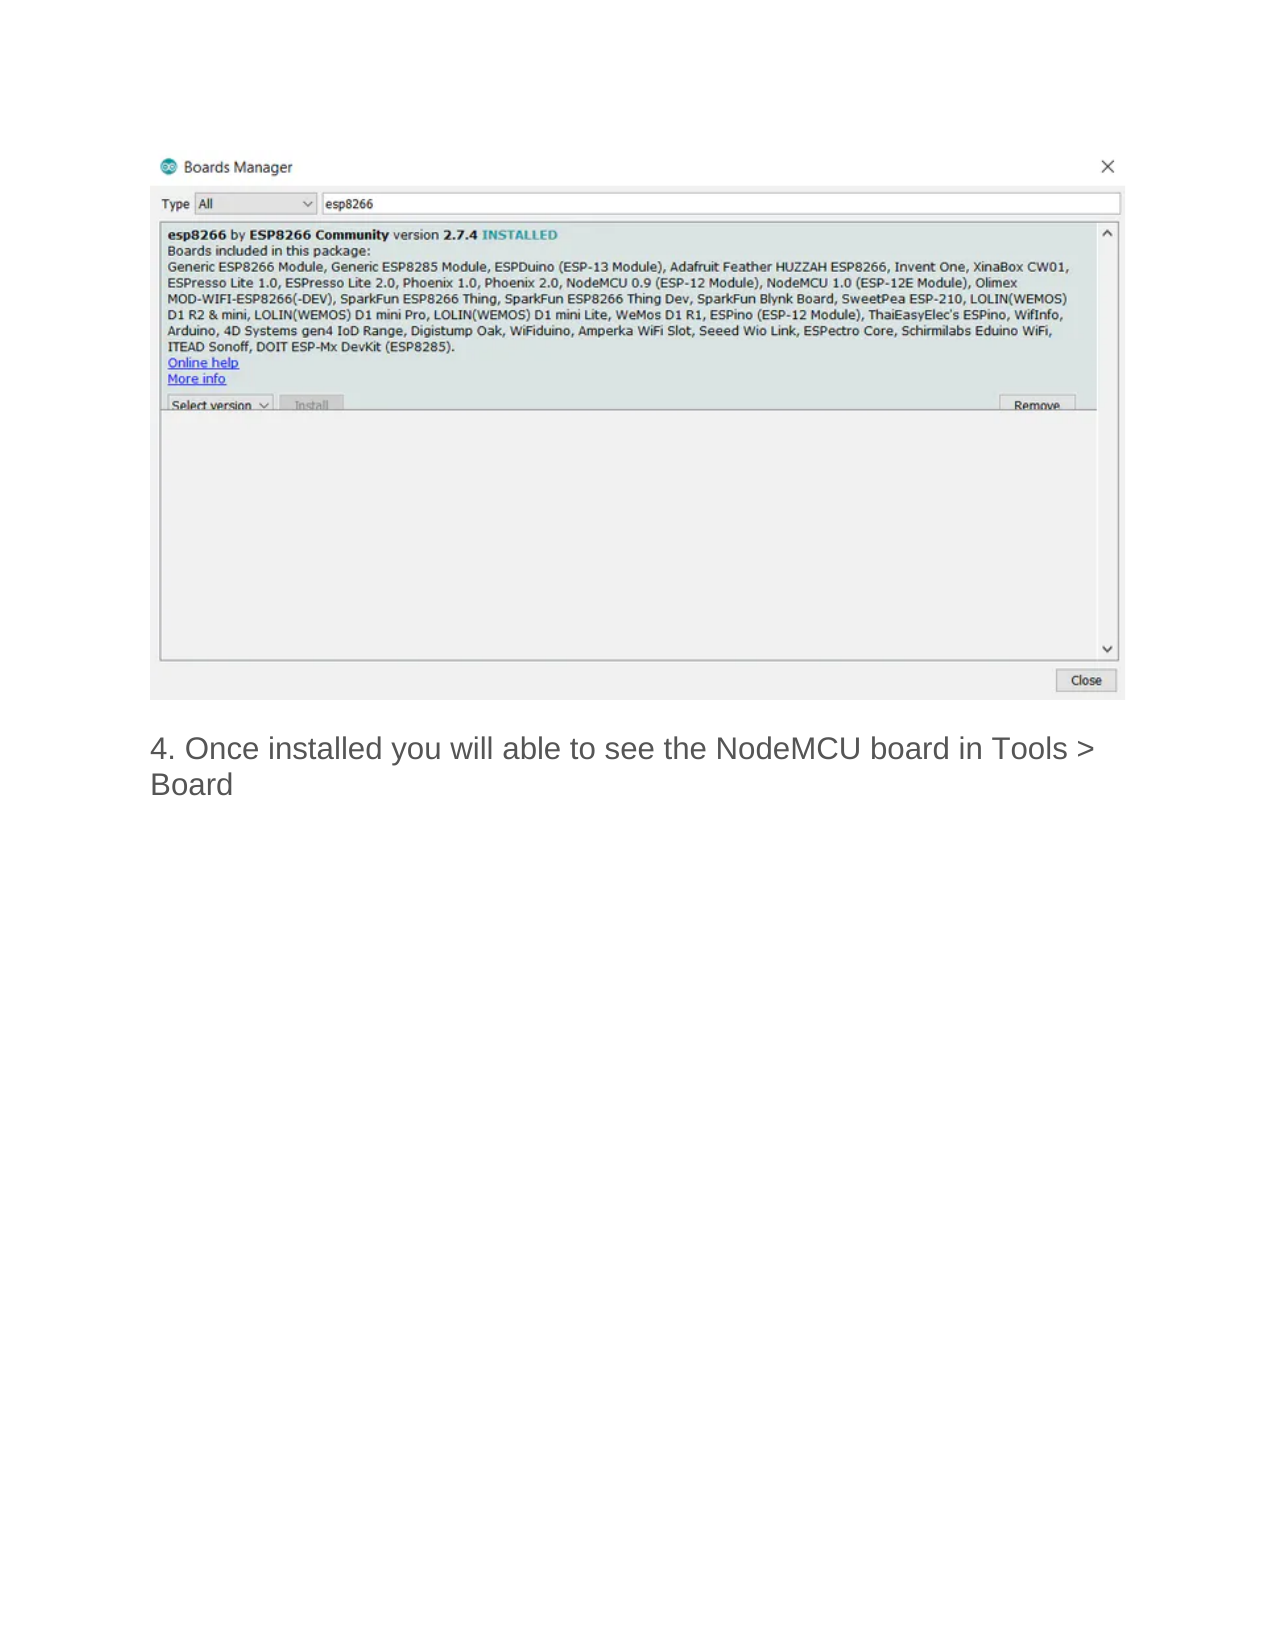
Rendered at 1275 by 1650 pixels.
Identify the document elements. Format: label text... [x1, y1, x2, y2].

text 4. Once installed you will able to see the NodeMCU board in Tools > Board [150, 730, 1125, 802]
picture [150, 150, 1125, 700]
